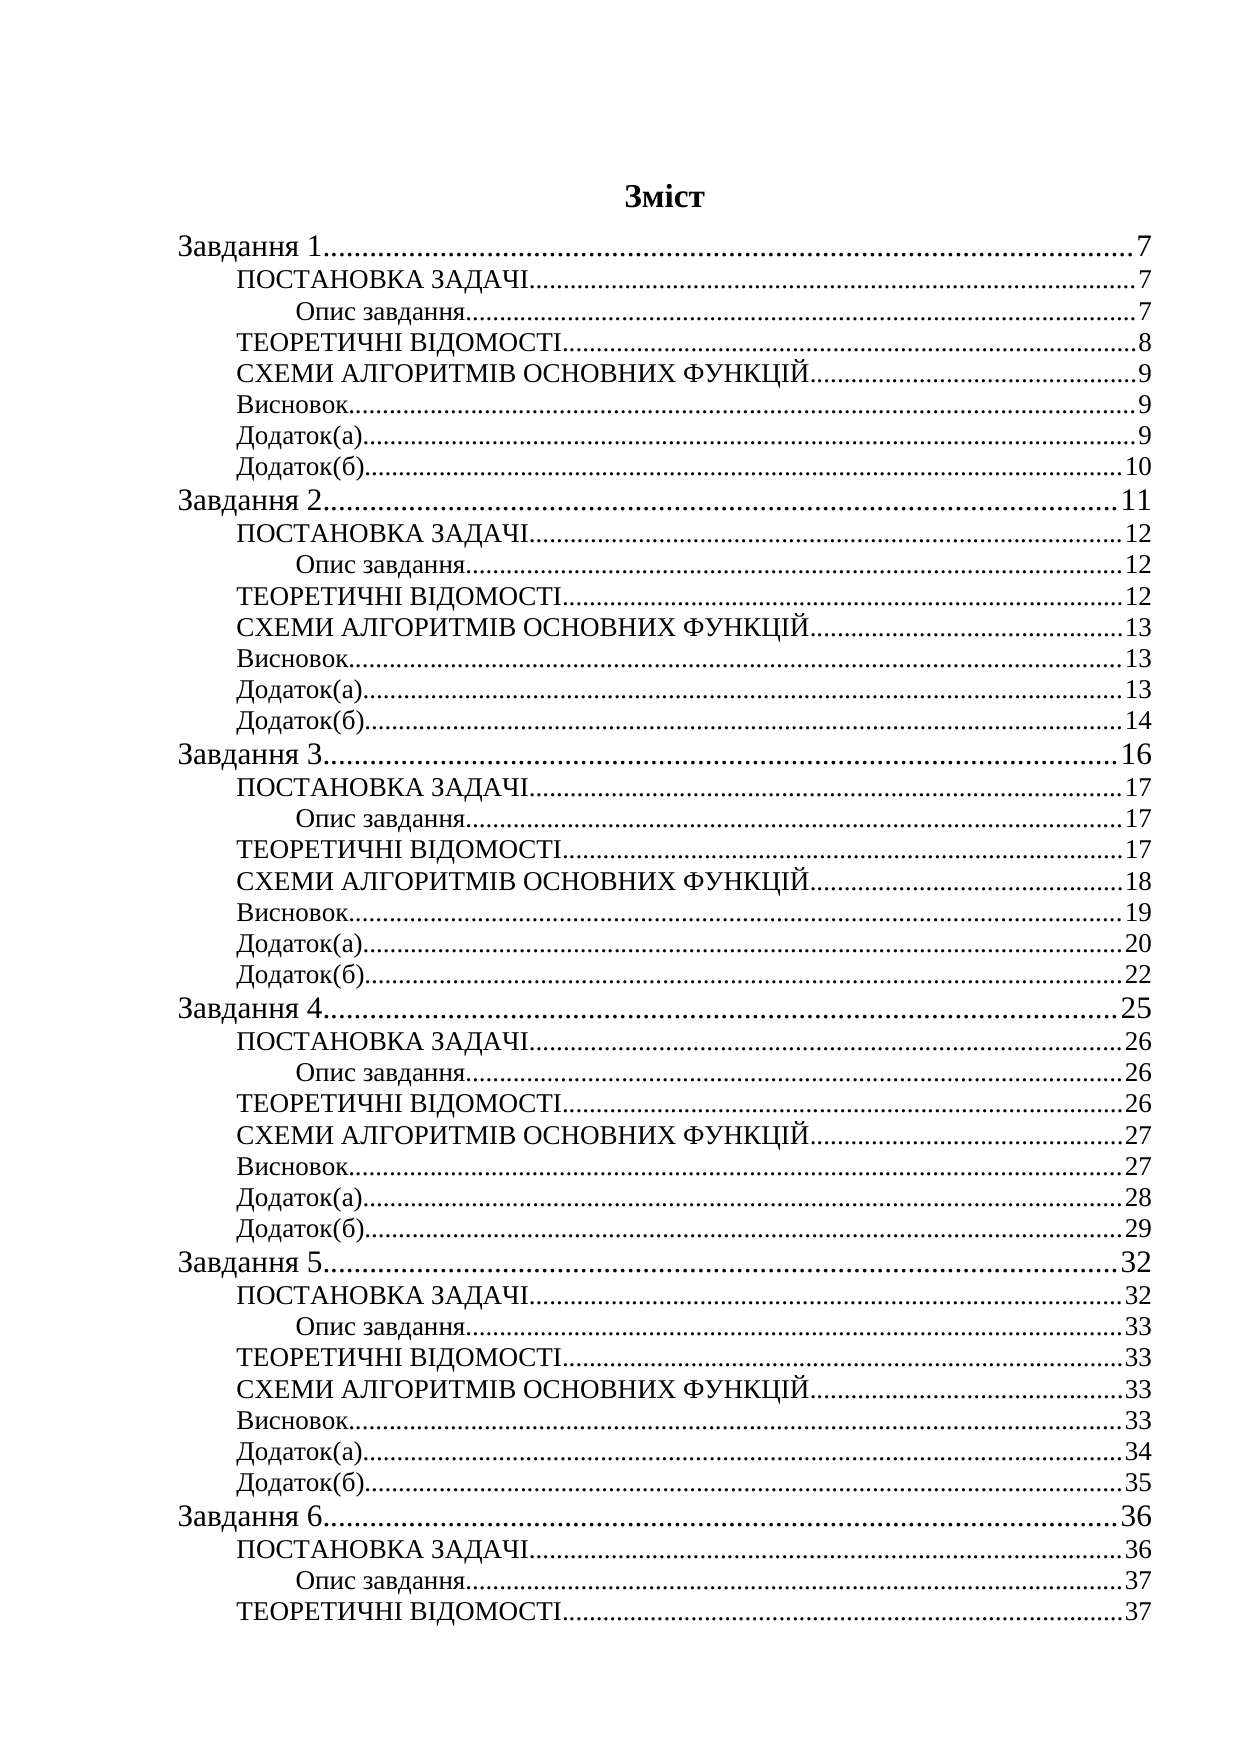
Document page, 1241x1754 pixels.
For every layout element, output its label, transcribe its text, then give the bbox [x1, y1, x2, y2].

text Завдання 3 16 [177, 735, 1152, 771]
text Опис завдання 7 [177, 294, 1152, 326]
text ТЕОРЕТИЧНІ ВІДОМОСТІ 33 [177, 1342, 1152, 1373]
text СХЕМИ АЛГОРИТМІВ ОСНОВНИХ ФУНКЦІЙ 9 [177, 357, 1152, 388]
text Опис завдання 33 [177, 1310, 1152, 1342]
text Додаток(а) 20 [177, 927, 1152, 958]
text Додаток(б) 35 [177, 1466, 1152, 1497]
text Завдання 2 11 [177, 481, 1152, 517]
text Висновок 9 [177, 388, 1152, 419]
text ТЕОРЕТИЧНІ ВІДОМОСТІ 37 [177, 1596, 1152, 1627]
text Додаток(б) 10 [177, 450, 1152, 481]
text Додаток(а) 28 [177, 1181, 1152, 1212]
text Завдання 6 36 [177, 1497, 1152, 1533]
text Опис завдання 17 [177, 802, 1152, 834]
text Завдання 1 7 [177, 227, 1152, 263]
text Додаток(б) 29 [177, 1212, 1152, 1243]
text ПОСТАНОВКА ЗАДАЧІ 12 [177, 517, 1152, 548]
text Опис завдання 26 [177, 1056, 1152, 1088]
text ПОСТАНОВКА ЗАДАЧІ 26 [177, 1025, 1152, 1056]
text Додаток(а) 9 [177, 419, 1152, 450]
text СХЕМИ АЛГОРИТМІВ ОСНОВНИХ ФУНКЦІЙ 18 [177, 865, 1152, 896]
text Висновок 19 [177, 896, 1152, 927]
text Висновок 33 [177, 1404, 1152, 1435]
text Опис завдання 37 [177, 1564, 1152, 1596]
text ТЕОРЕТИЧНІ ВІДОМОСТІ 12 [177, 580, 1152, 611]
text ПОСТАНОВКА ЗАДАЧІ 17 [177, 771, 1152, 802]
text ПОСТАНОВКА ЗАДАЧІ 32 [177, 1279, 1152, 1310]
text Завдання 5 32 [177, 1243, 1152, 1279]
text СХЕМИ АЛГОРИТМІВ ОСНОВНИХ ФУНКЦІЙ 33 [177, 1373, 1152, 1404]
text ТЕОРЕТИЧНІ ВІДОМОСТІ 17 [177, 834, 1152, 865]
text СХЕМИ АЛГОРИТМІВ ОСНОВНИХ ФУНКЦІЙ 13 [177, 611, 1152, 642]
text ПОСТАНОВКА ЗАДАЧІ 7 [177, 263, 1152, 294]
text Додаток(а) 13 [177, 673, 1152, 704]
text Додаток(а) 34 [177, 1435, 1152, 1466]
text ТЕОРЕТИЧНІ ВІДОМОСТІ 8 [177, 326, 1152, 357]
text Висновок 13 [177, 642, 1152, 673]
text СХЕМИ АЛГОРИТМІВ ОСНОВНИХ ФУНКЦІЙ 27 [177, 1119, 1152, 1150]
text ПОСТАНОВКА ЗАДАЧІ 36 [177, 1533, 1152, 1564]
text Додаток(б) 14 [177, 704, 1152, 735]
text ТЕОРЕТИЧНІ ВІДОМОСТІ 26 [177, 1088, 1152, 1119]
text Завдання 4 25 [177, 989, 1152, 1025]
text Опис завдання 12 [177, 548, 1152, 580]
text Додаток(б) 22 [177, 958, 1152, 989]
text Зміст [177, 177, 1152, 215]
text Висновок 27 [177, 1150, 1152, 1181]
